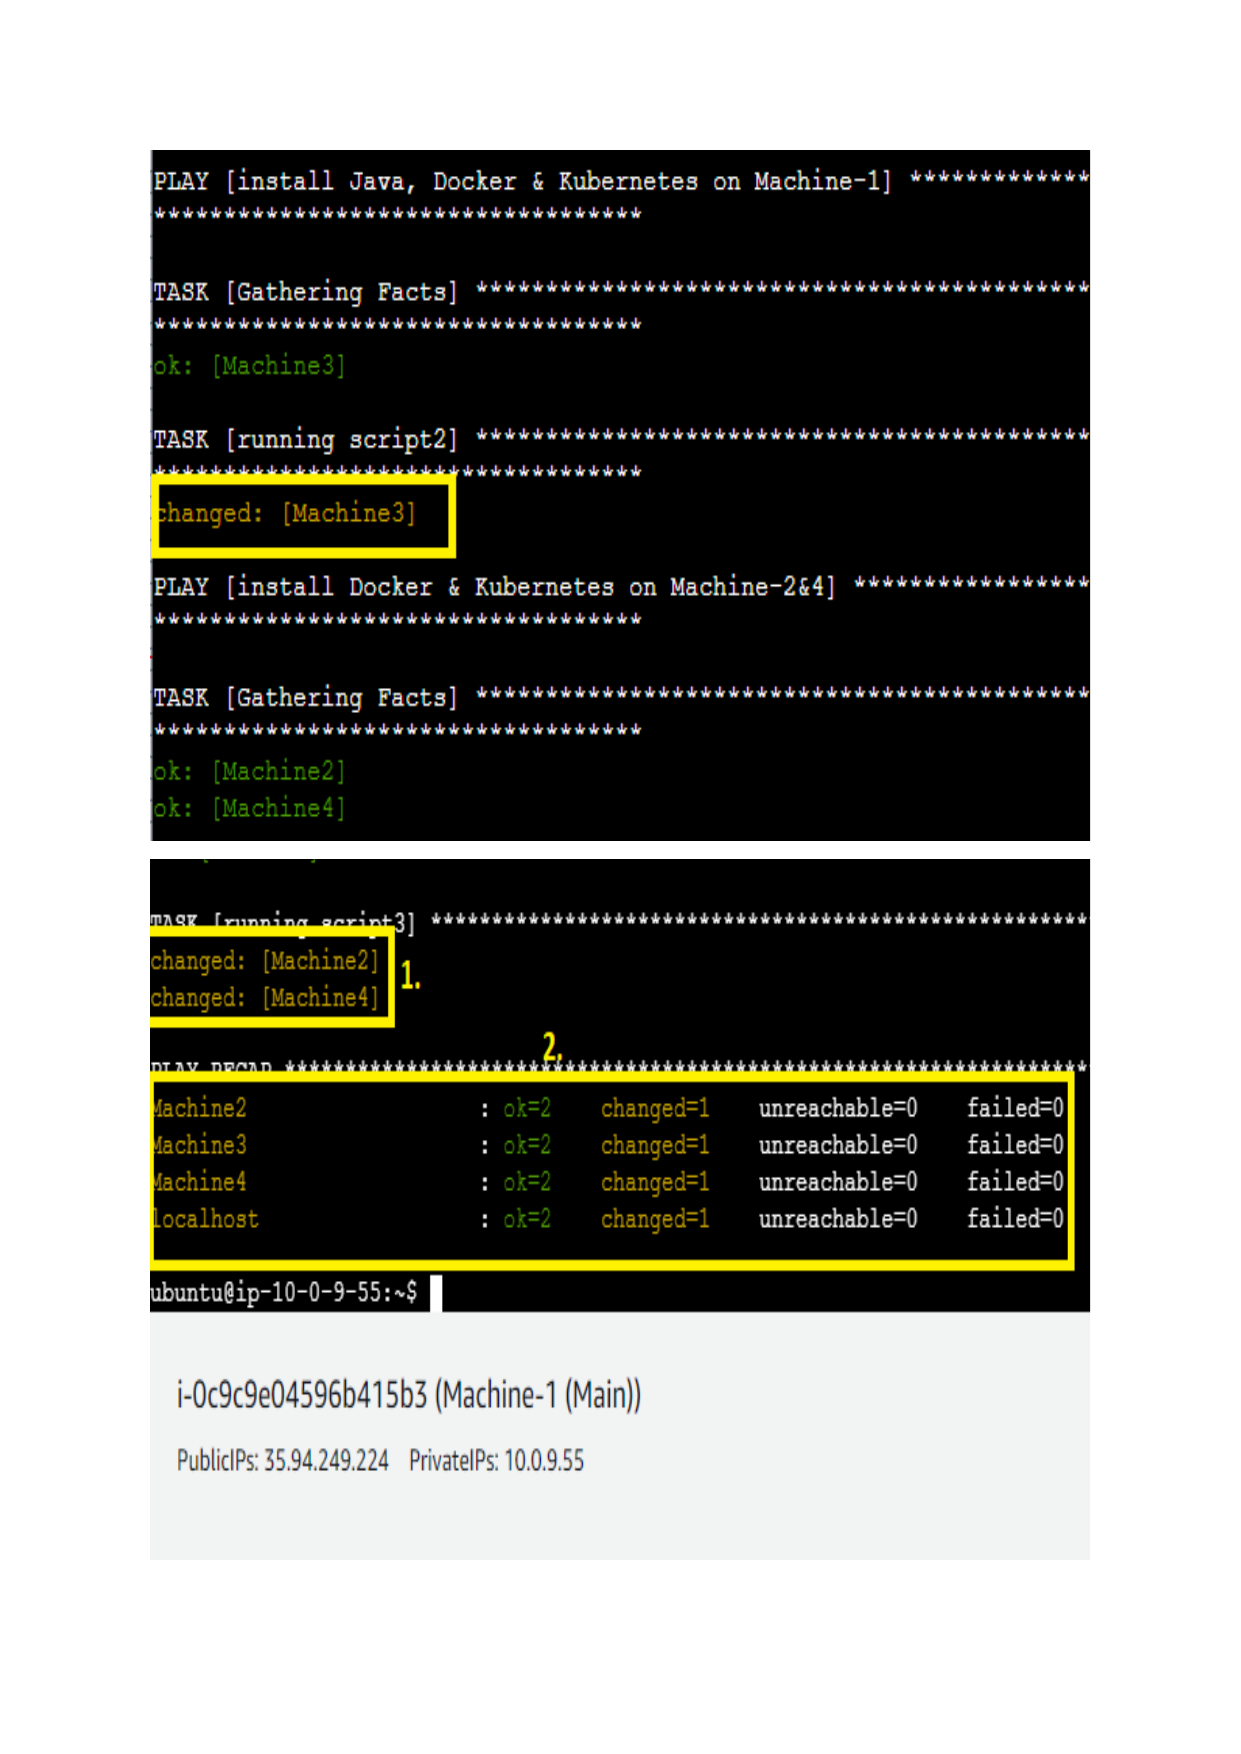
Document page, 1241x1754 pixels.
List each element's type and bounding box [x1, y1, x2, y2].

picture [150, 859, 1091, 1560]
picture [150, 150, 1091, 841]
